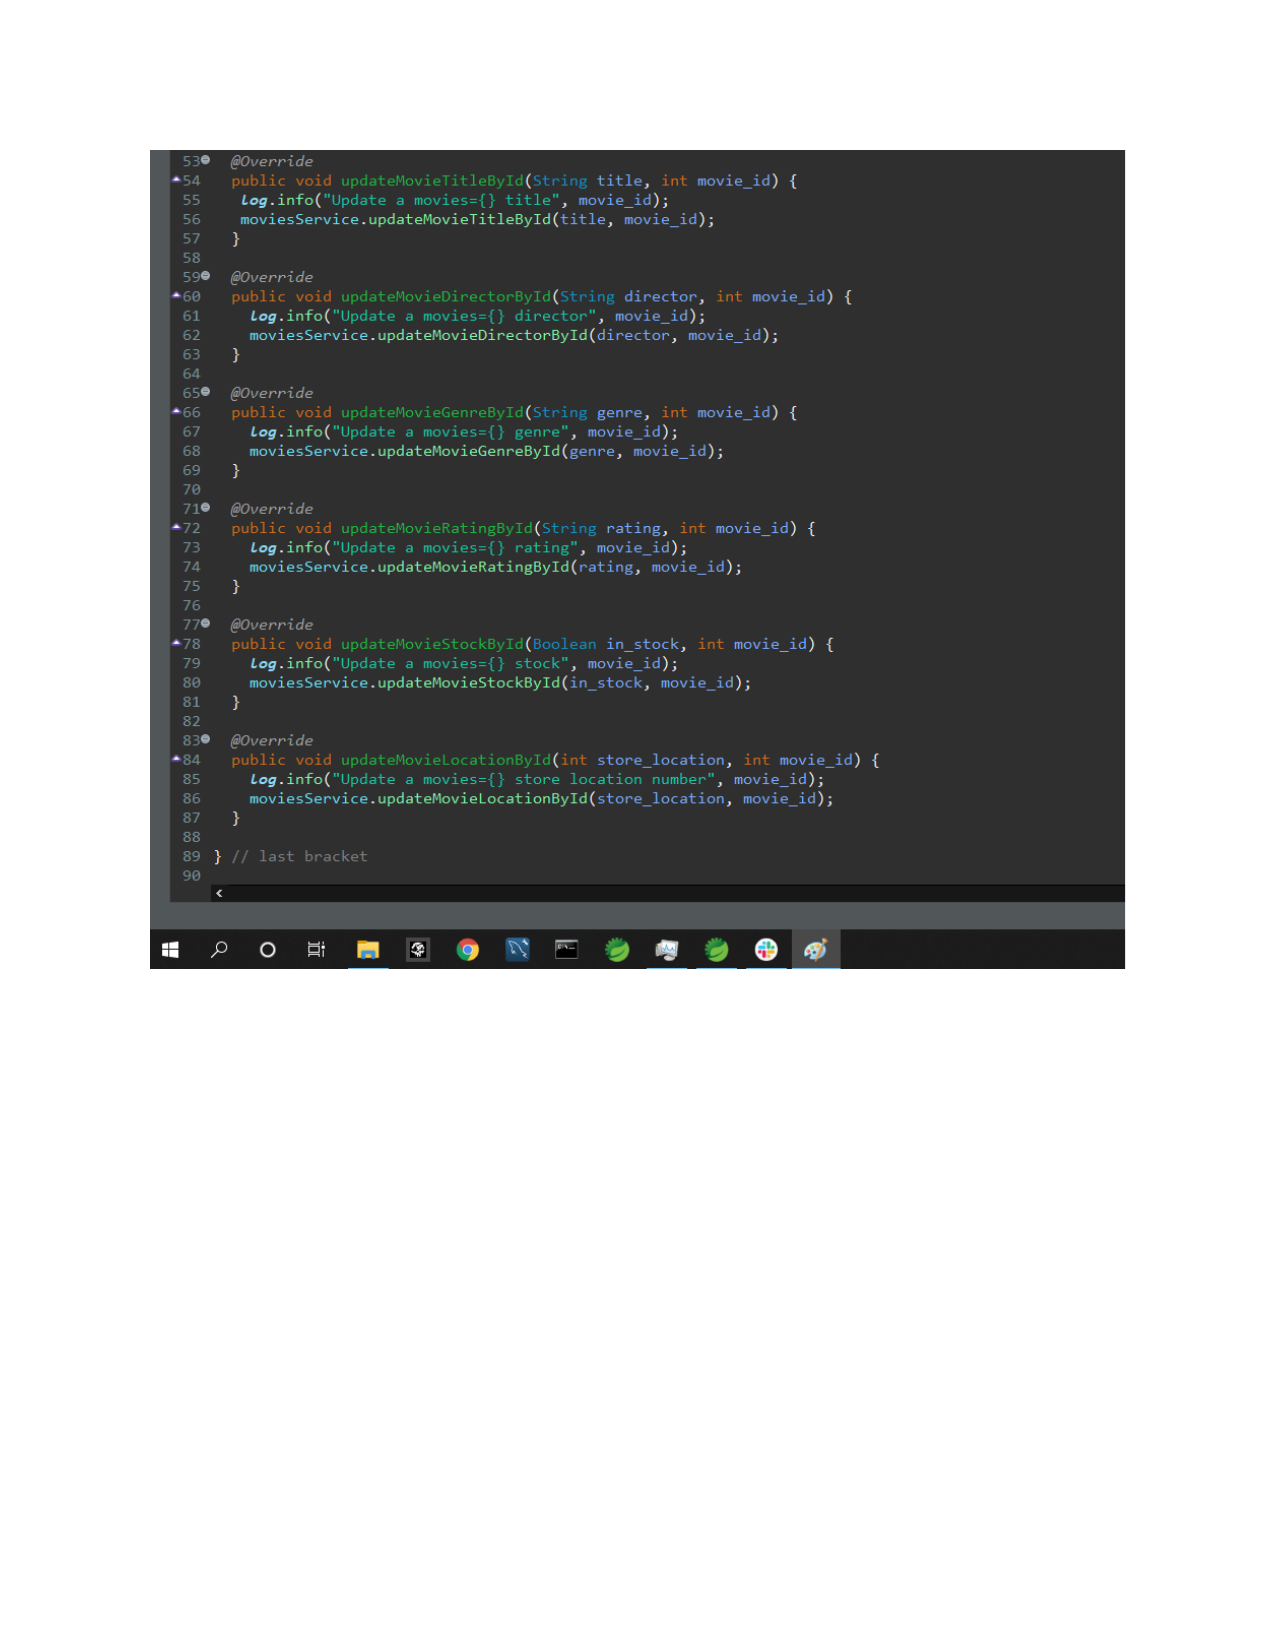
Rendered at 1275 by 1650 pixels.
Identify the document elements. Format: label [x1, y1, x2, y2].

picture [150, 150, 1125, 969]
